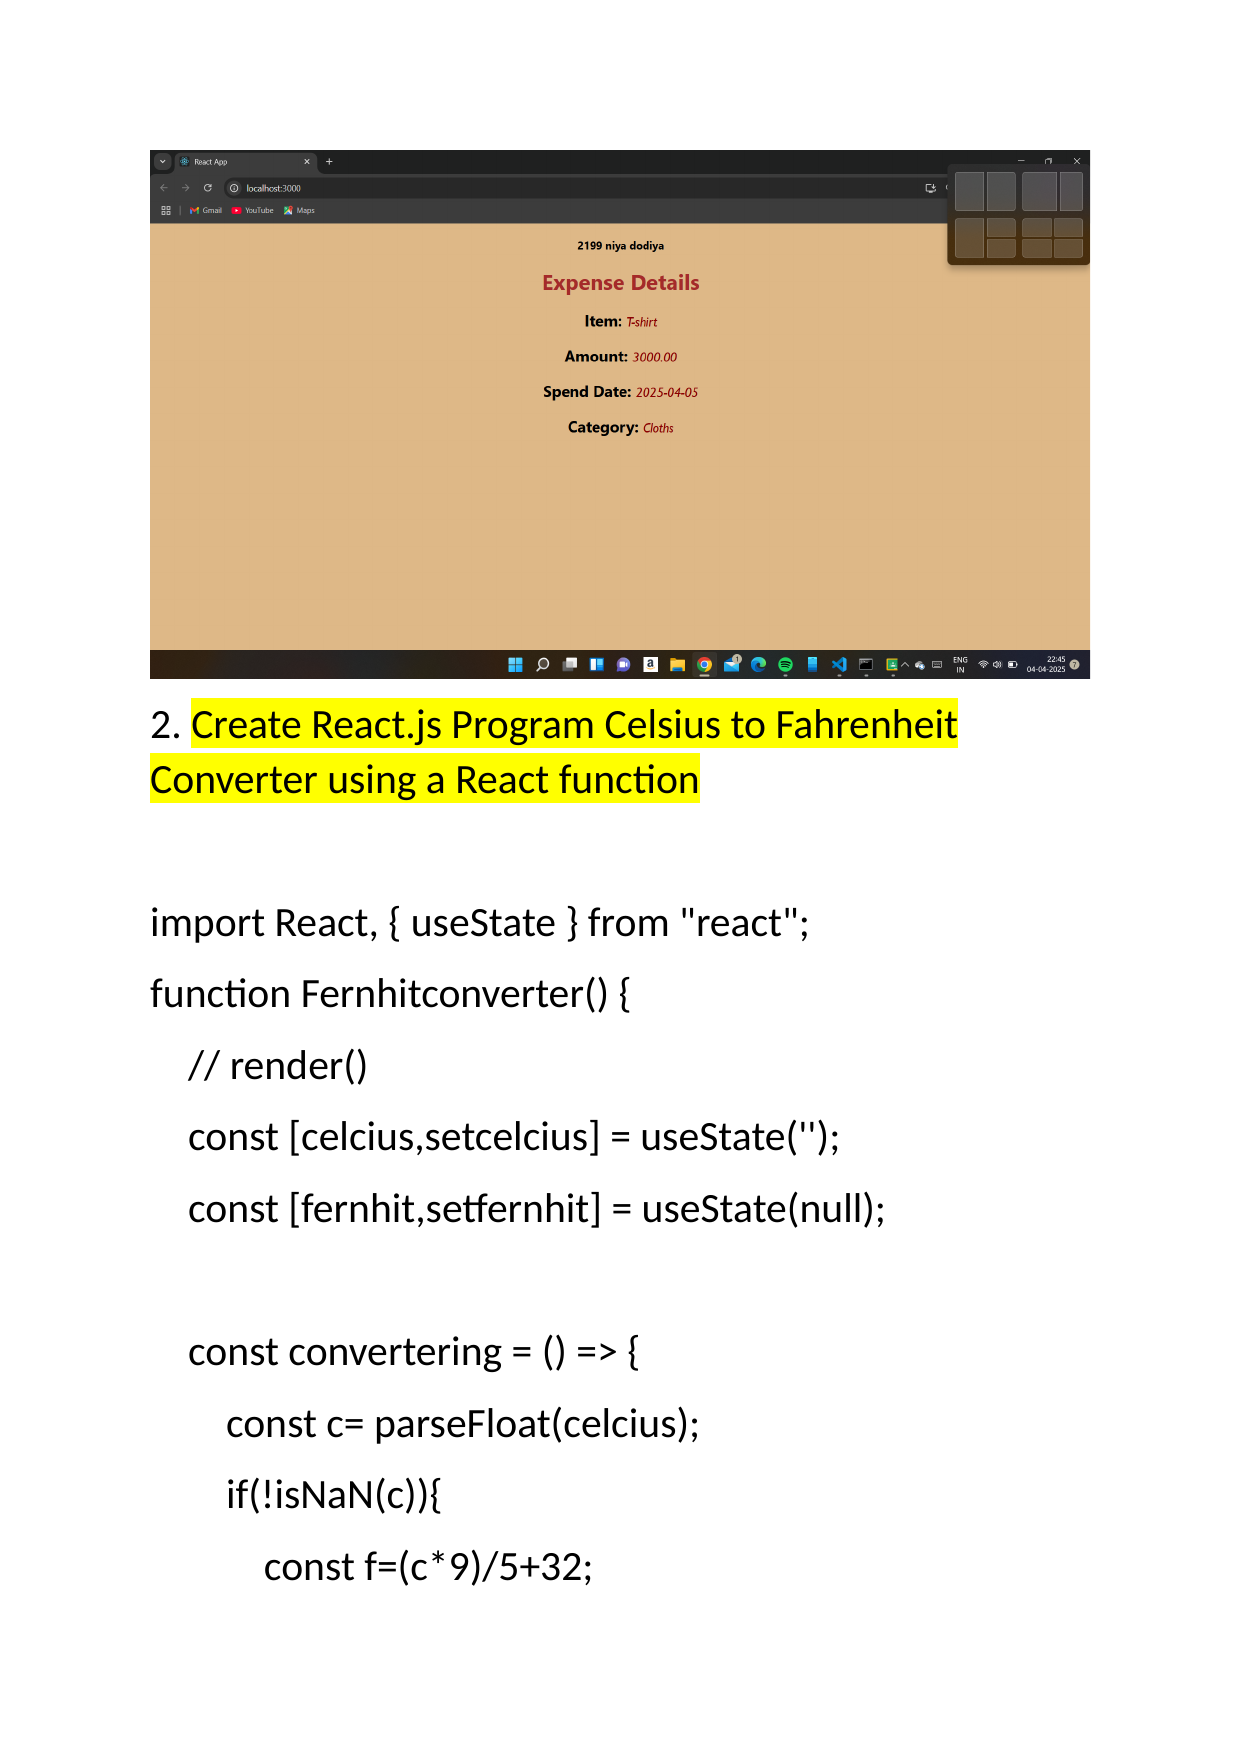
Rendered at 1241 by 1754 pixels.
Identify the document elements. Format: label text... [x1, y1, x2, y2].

text const [fernhit,setfernhit] = useState(null); [150, 1182, 1090, 1233]
text const c= parseFloat(celcius); [150, 1397, 1090, 1447]
text if(!isNaN(c)){ [150, 1468, 1090, 1519]
picture [150, 150, 1091, 679]
text const convertering = () => { [150, 1325, 1090, 1376]
text const f=(c*9)/5+32; [150, 1540, 1090, 1591]
text 2. Create React.js Program Celsius to Fahrenheit Converter using a React function [150, 698, 1090, 803]
text // render() [150, 1039, 1090, 1090]
text import React, { useState } from "react"; [150, 896, 1090, 947]
text function Fernhitconverter() { [150, 967, 1090, 1018]
text const [celcius,setcelcius] = useState(''); [150, 1110, 1090, 1161]
